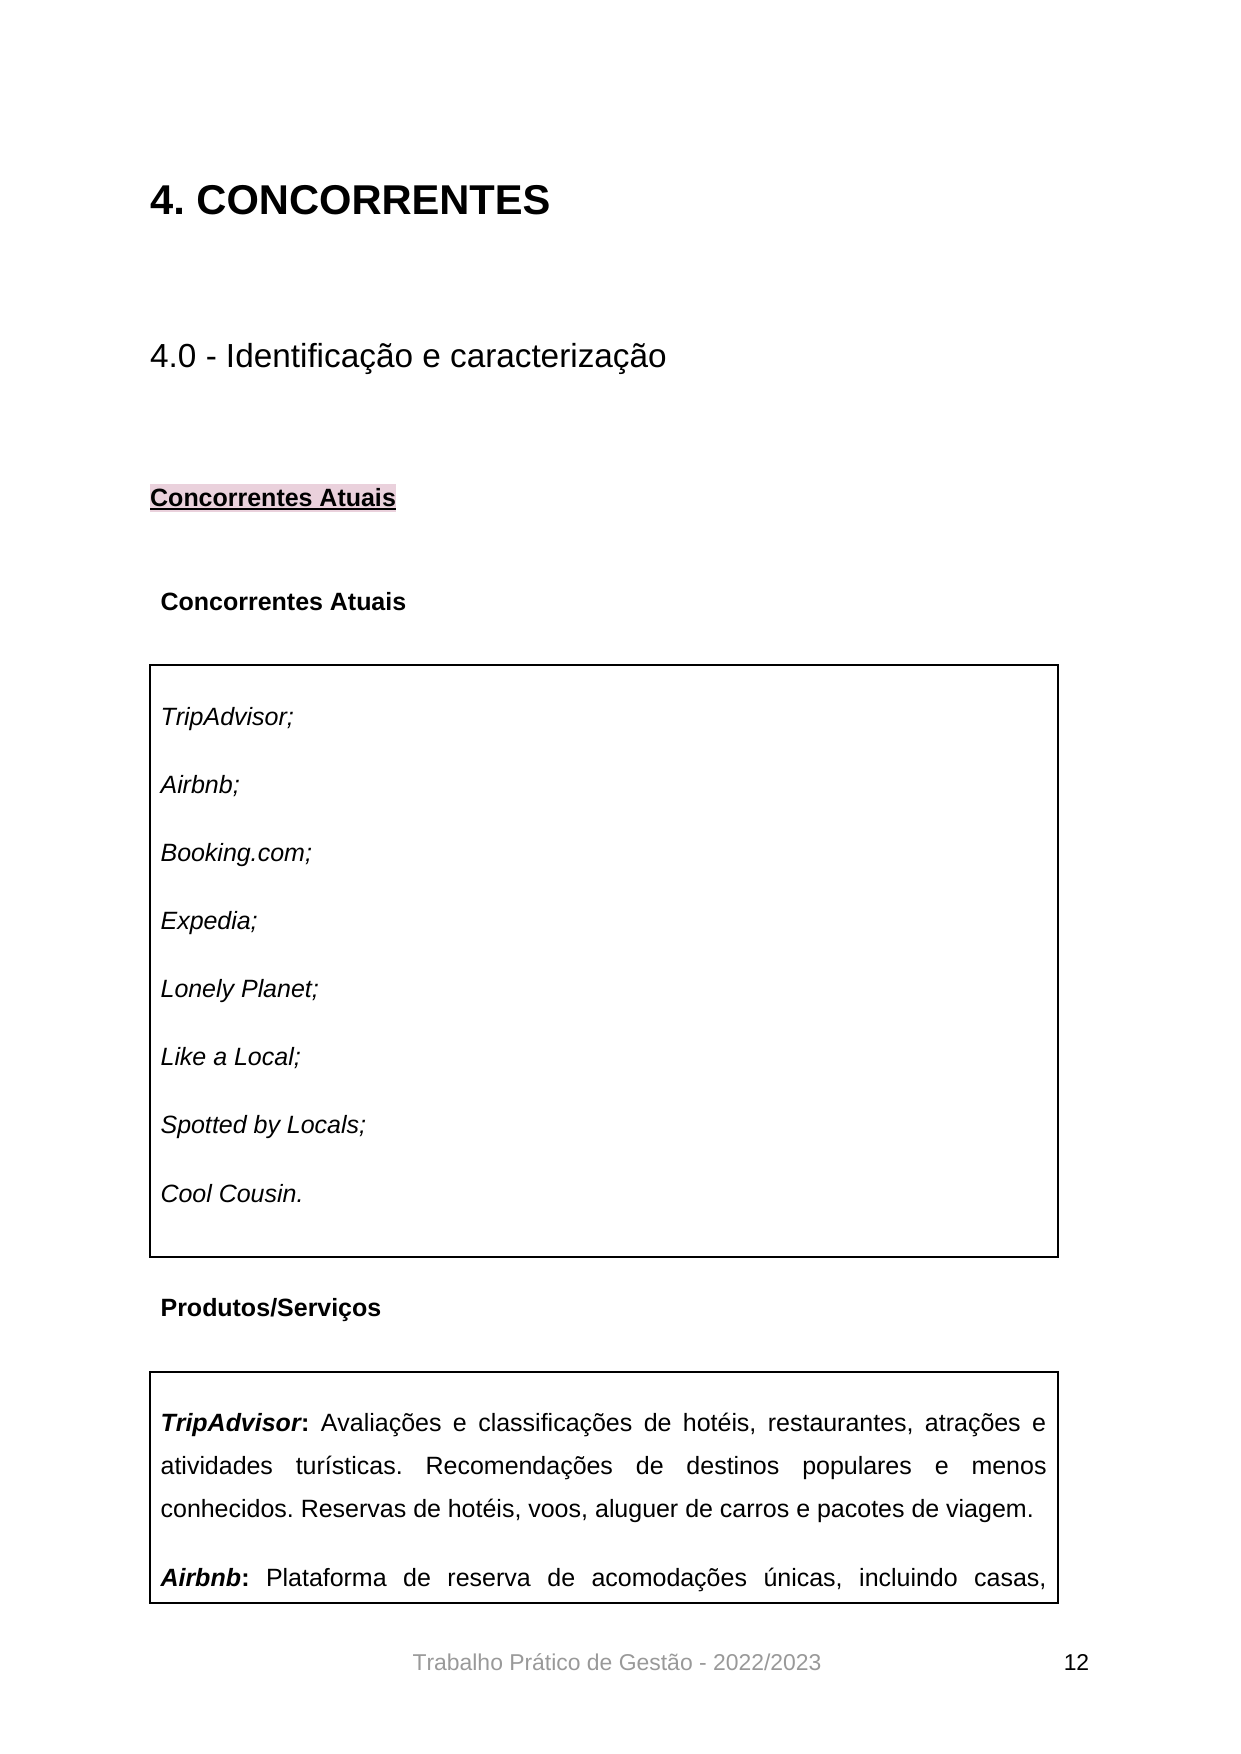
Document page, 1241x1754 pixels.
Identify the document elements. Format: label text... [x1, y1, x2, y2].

table_cell Produtos/Serviços [150, 1258, 1058, 1371]
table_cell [151, 1373, 1057, 1602]
table_header Concorrentes Atuais [150, 552, 1058, 664]
table_cell TripAdvisor; Airbnb; Booking.com; Expedia; Lonely Planet; Like a Local; Spotted by Locals; Cool Cousin. [151, 666, 1057, 1256]
text Concorrentes Atuais [150, 483, 1090, 512]
title 4. CONCORRENTES [150, 175, 1090, 223]
subtitle 4.0 - Identificação e caracterização [150, 336, 1090, 375]
